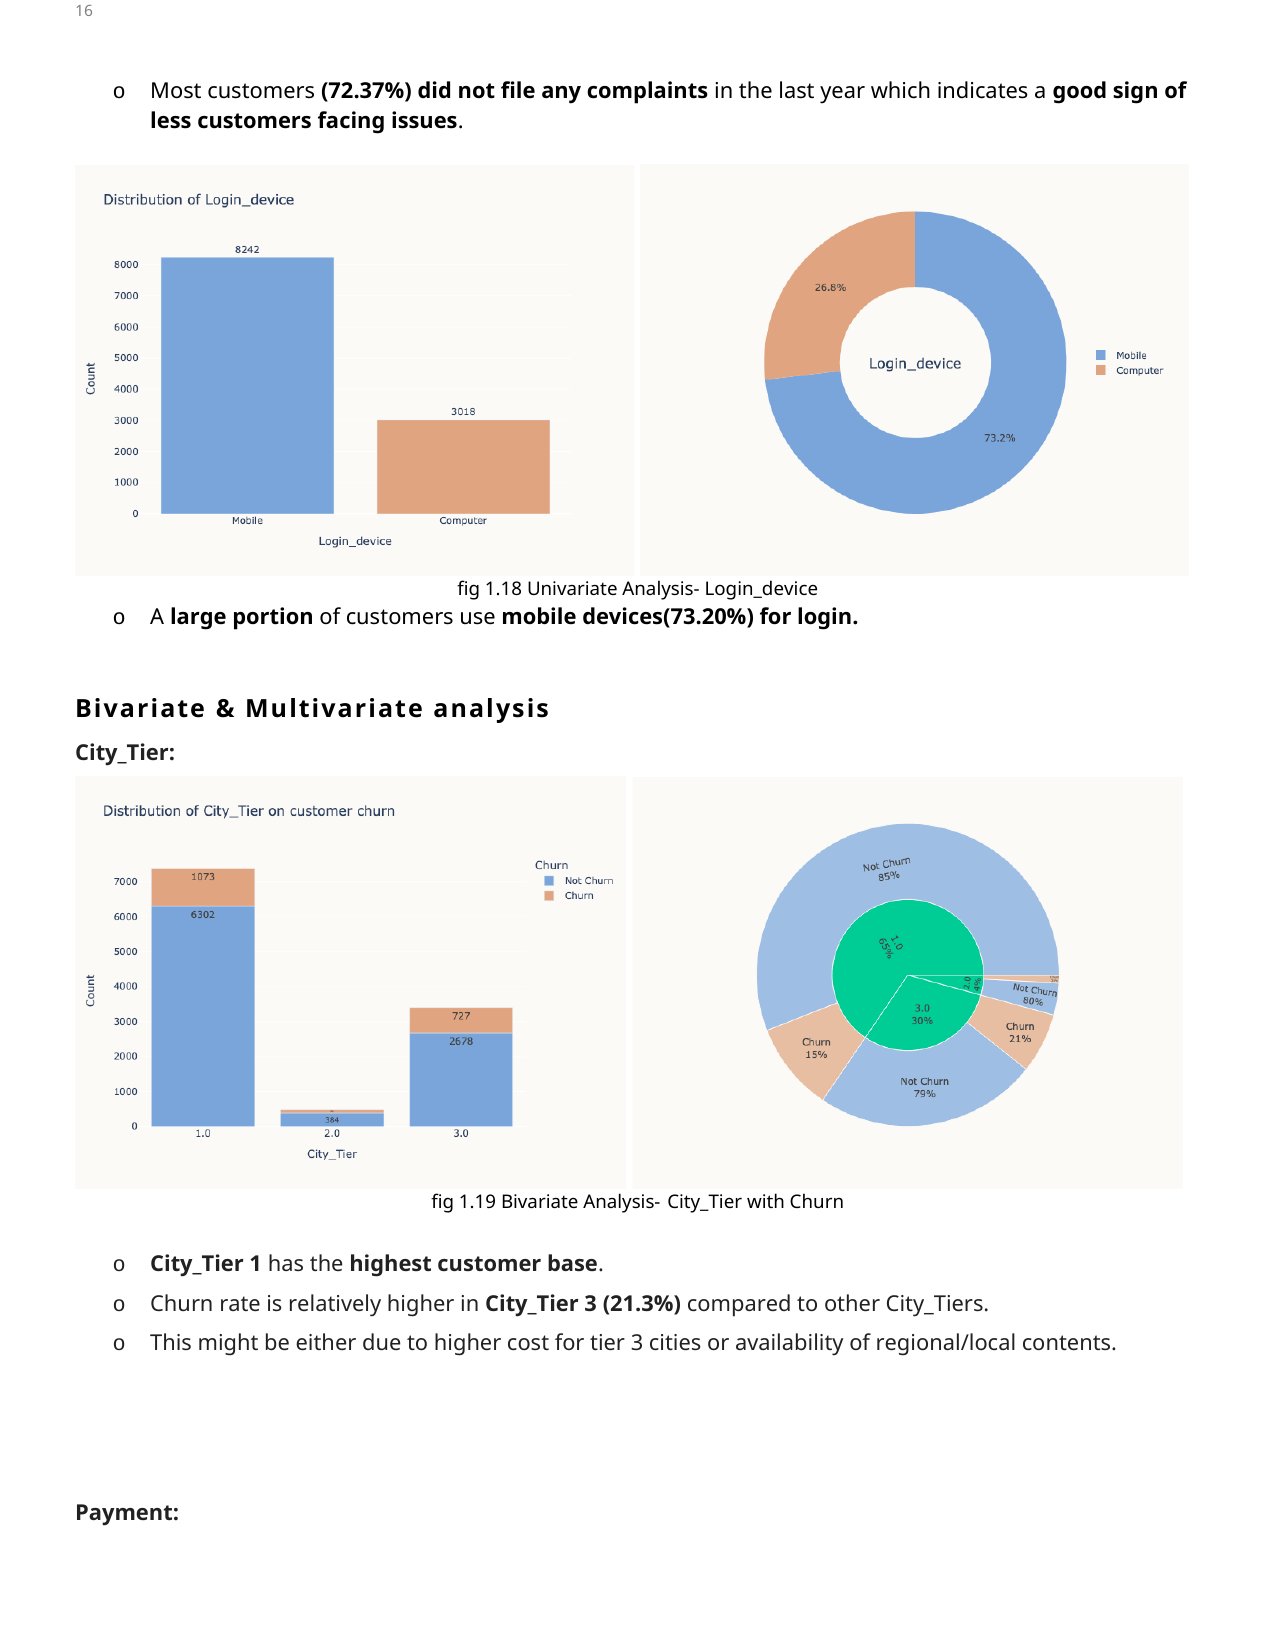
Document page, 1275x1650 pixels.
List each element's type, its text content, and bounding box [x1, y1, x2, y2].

picture [75, 776, 627, 1189]
picture [75, 165, 635, 576]
picture [640, 164, 1189, 576]
text fig 1.18 Univariate Analysis- Login_device [75, 576, 1200, 601]
list A large portion of customers use mobile devices(73.20%) for login. [112, 601, 1200, 631]
list Churn rate is relatively higher in City_Tier 3 (21.3%) compared to other City_Tiers. [112, 1288, 1200, 1318]
subtitle Bivariate & Multivariate analysis [75, 691, 1200, 725]
list This might be either due to higher cost for tier 3 cities or availability of regional/local contents. [112, 1327, 1200, 1357]
text Payment: [75, 1497, 1200, 1526]
list City_Tier 1 has the highest customer base. [112, 1248, 1200, 1278]
picture [632, 777, 1183, 1189]
text City_Tier: [75, 737, 1200, 767]
text fig 1.19 Bivariate Analysis- City_Tier with Churn [75, 1189, 1200, 1214]
list Most customers (72.37%) did not file any complaints in the last year which indicates a good sign of less customers facing issues. [112, 75, 1200, 135]
